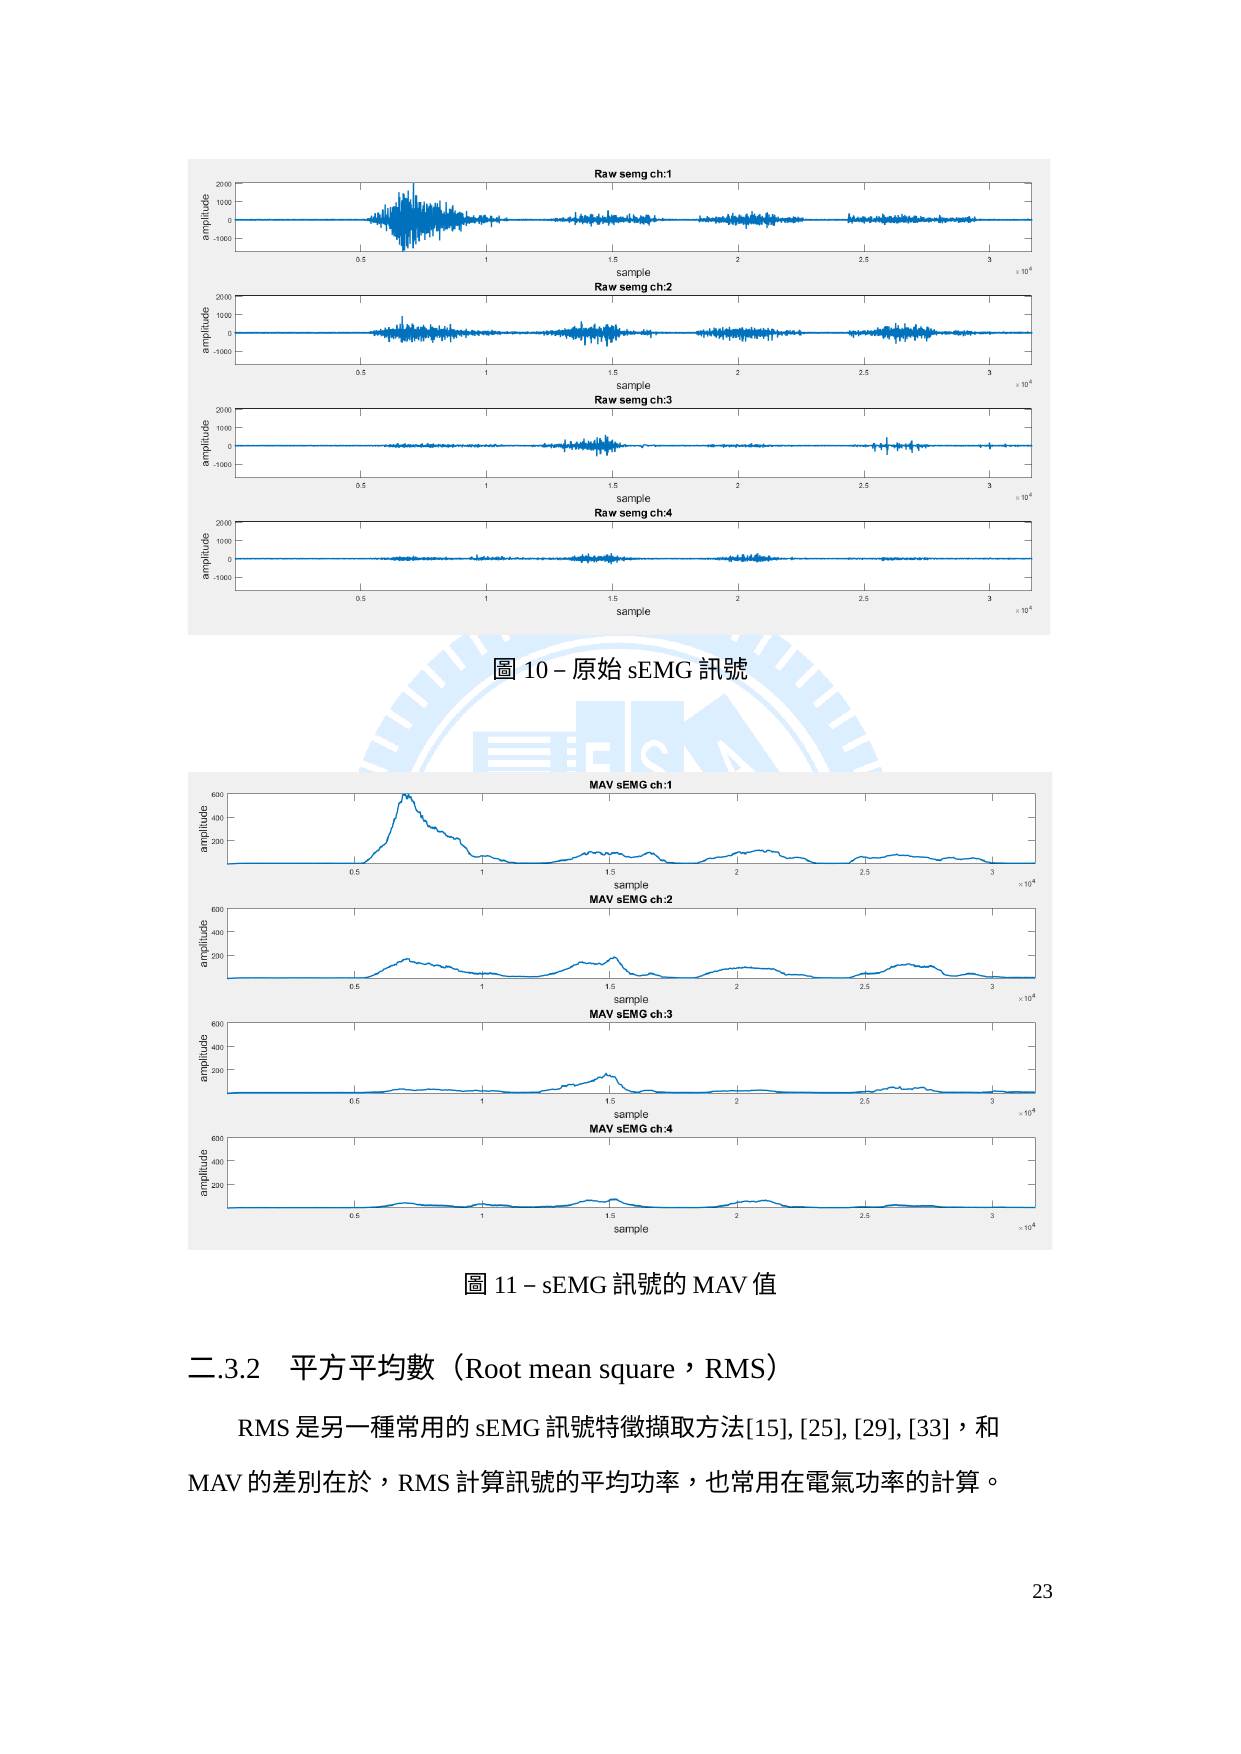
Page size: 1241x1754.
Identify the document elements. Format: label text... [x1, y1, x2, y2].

text RMS是另一種常用的sEMG訊號特徵擷取方法[15], [25], [29], [33]，和MAV的差別在於，RMS計算訊號的平均功率，也常用在電氣功率的計算。 [187, 1408, 1053, 1498]
text 圖 10 – 原始sEMG訊號 [187, 649, 1053, 685]
picture [187, 159, 1050, 635]
text 圖 11 – sEMG訊號的MAV值 [187, 1264, 1053, 1300]
subtitle 平方平均數（Root mean square，RMS） [187, 1344, 1053, 1387]
picture [187, 772, 1053, 1250]
